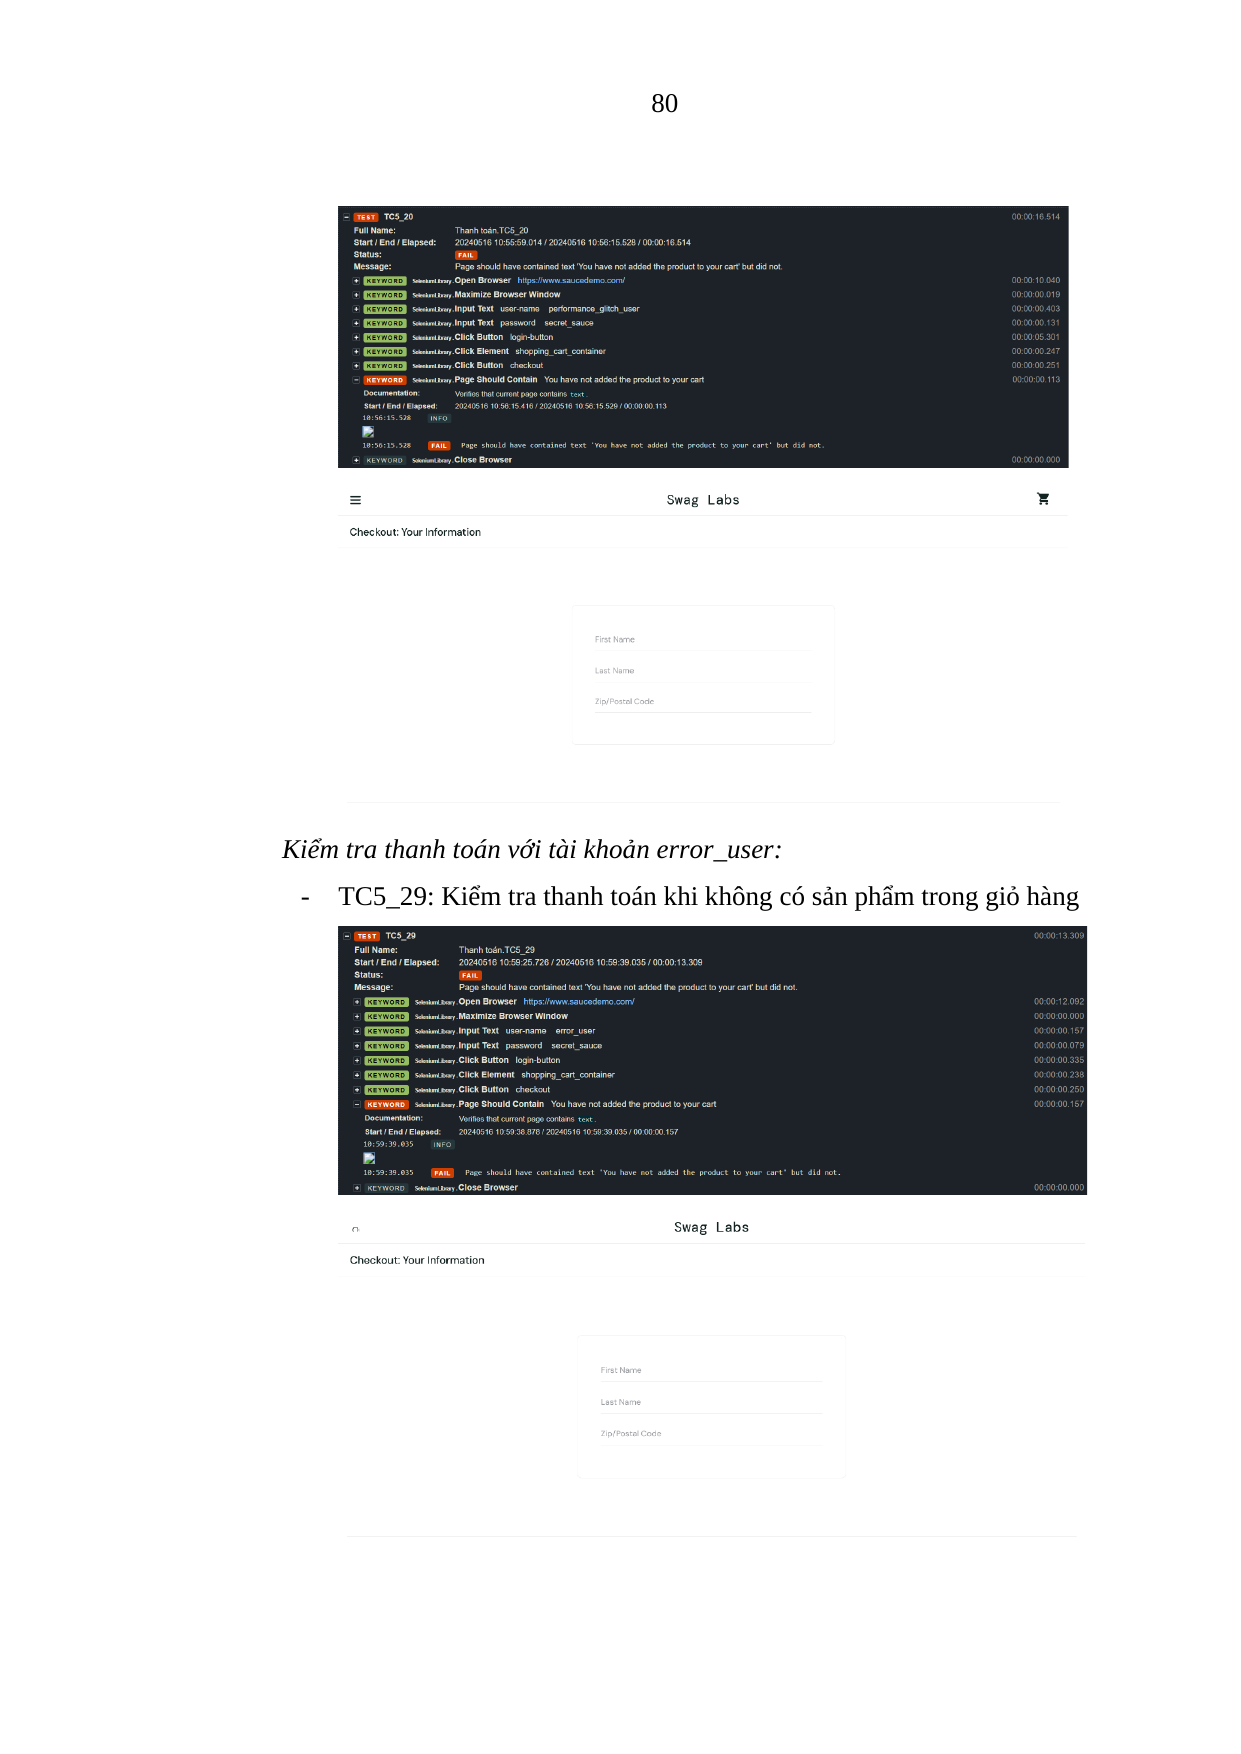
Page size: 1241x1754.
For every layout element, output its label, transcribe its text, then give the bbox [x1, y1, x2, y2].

text Kiểm tra thanh toán với tài khoản error_user: [282, 833, 1122, 865]
list TC5_29: Kiểm tra thanh toán khi không có sản phẩm trong giỏ hàng [301, 880, 1122, 911]
picture [338, 483, 1068, 818]
picture [338, 206, 1069, 468]
picture [338, 926, 1088, 1195]
picture [338, 1210, 1085, 1553]
